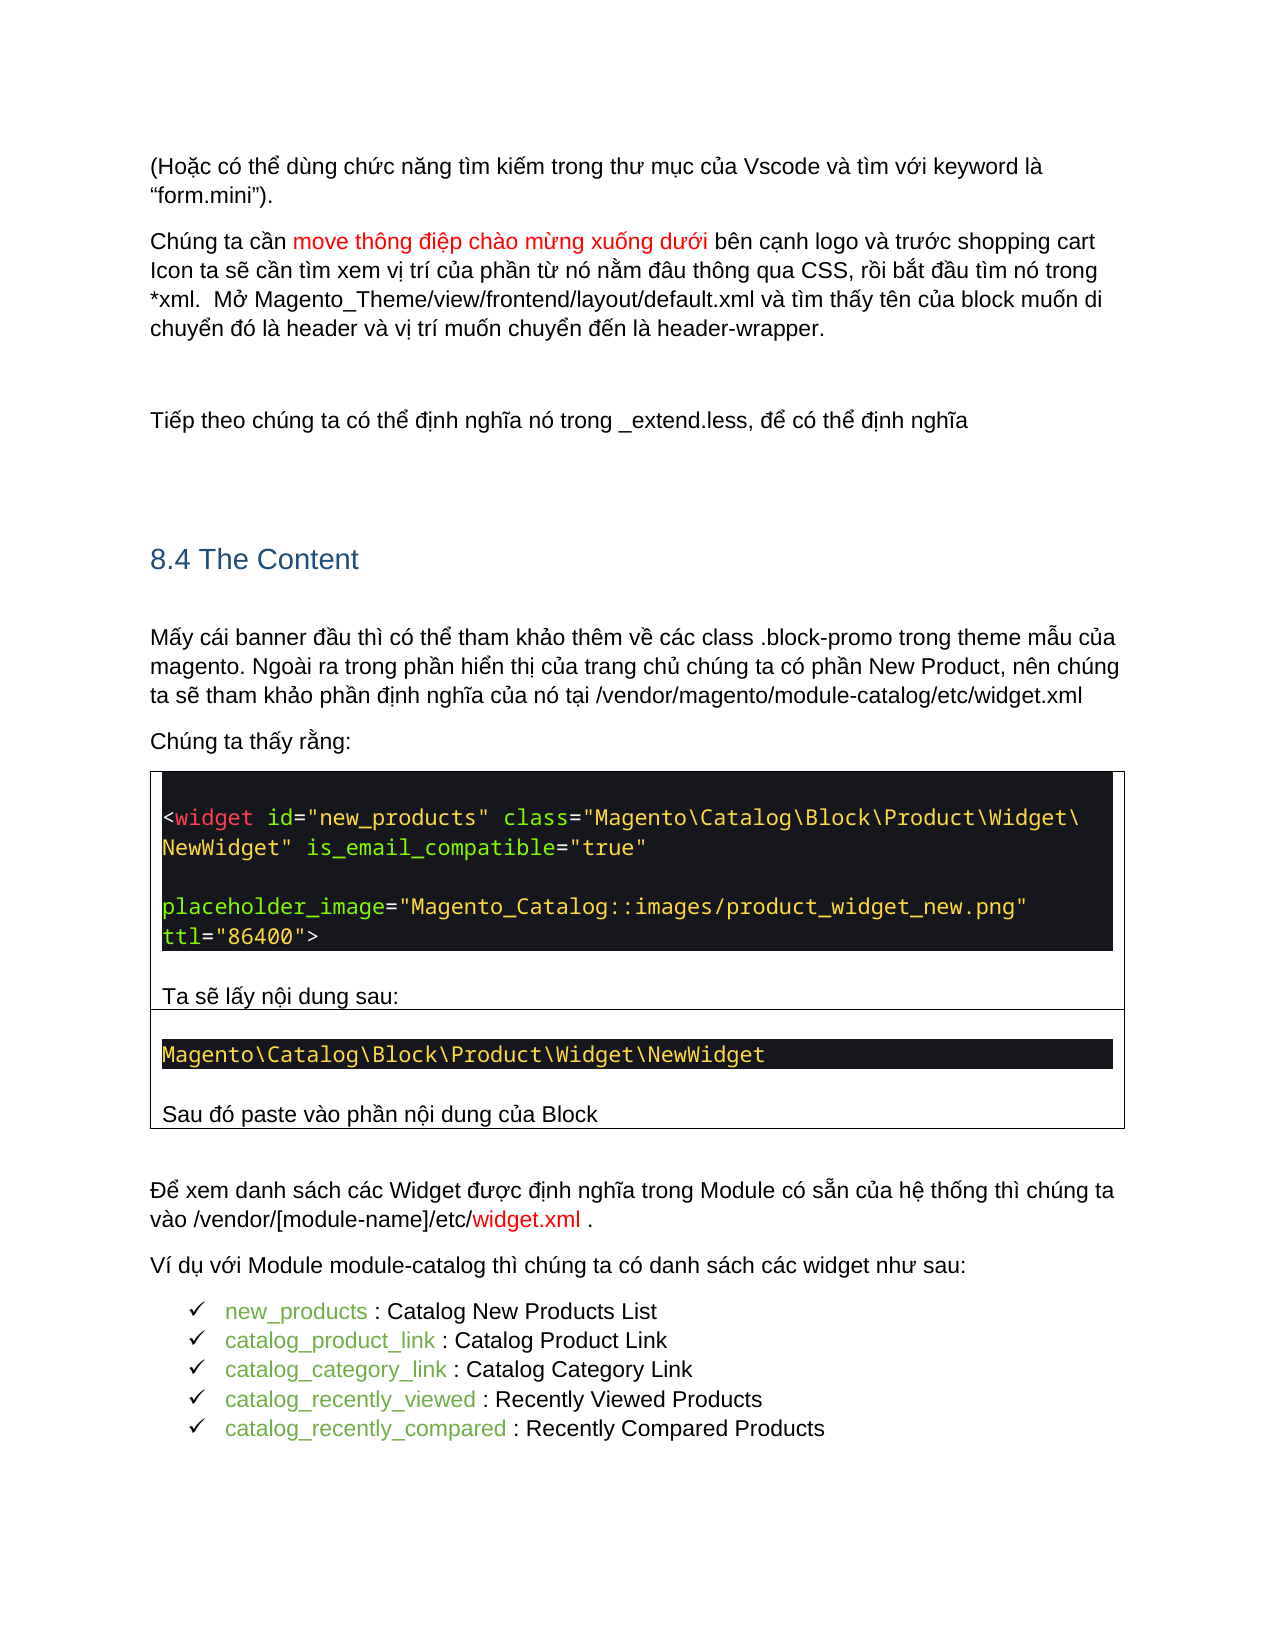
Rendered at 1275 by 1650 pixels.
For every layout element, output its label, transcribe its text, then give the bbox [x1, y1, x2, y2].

text Mấy cái banner đầu thì có thể tham khảo thêm về các class .block-promo trong theme mẫu của magento. Ngoài ra trong phần hiển thị của trang chủ chúng ta có phần New Product, nên chúng ta sẽ tham khảo phần định nghĩa của nó tại /vendor/magento/module-catalog/etc/widget.xml [150, 621, 1125, 708]
text Chúng ta cần move thông điệp chào mừng xuống dưới bên cạnh logo và trước shopping cart Icon ta sẽ cần tìm xem vị trí của phần từ nó nằm đâu thông qua CSS, rồi bắt đầu tìm nó trong *xml. Mở Magento_Theme/view/frontend/layout/default.xml và tìm thấy tên của block muốn di chuyển đó là header và vị trí muốn chuyển đến là header-wrapper. [150, 225, 1125, 342]
table_header <widget id="new_products" class="Magento\Catalog\Block\Product\Widget\NewWidget" is_email_compatible="true" placeholder_image="Magento_Catalog::images/product_widget_new.png" ttl="86400"> Ta sẽ lấy nội dung sau: [151, 772, 1124, 1009]
text Tiếp theo chúng ta có thể định nghĩa nó trong _extend.less, để có thể định nghĩa [150, 404, 1125, 433]
list catalog_product_link : Catalog Product Link [187, 1324, 1125, 1353]
list new_products : Catalog New Products List [187, 1295, 1125, 1324]
text Chúng ta thấy rằng: [150, 725, 1125, 754]
text (Hoặc có thể dùng chức năng tìm kiếm trong thư mục của Vscode và tìm với keyword là “form.mini”). [150, 150, 1125, 208]
table_cell Magento\Catalog\Block\Product\Widget\NewWidget Sau đó paste vào phần nội dung của Block [151, 1010, 1124, 1127]
subtitle 8.4 The Content [150, 542, 1125, 575]
text Ví dụ với Module module-catalog thì chúng ta có danh sách các widget như sau: [150, 1249, 1125, 1278]
list catalog_recently_compared : Recently Compared Products [187, 1412, 1125, 1441]
text Để xem danh sách các Widget được định nghĩa trong Module có sẵn của hệ thống thì chúng ta vào /vendor/[module-name]/etc/widget.xml . [150, 1174, 1125, 1233]
list catalog_recently_viewed : Recently Viewed Products [187, 1383, 1125, 1412]
list catalog_category_link : Catalog Category Link [187, 1353, 1125, 1383]
